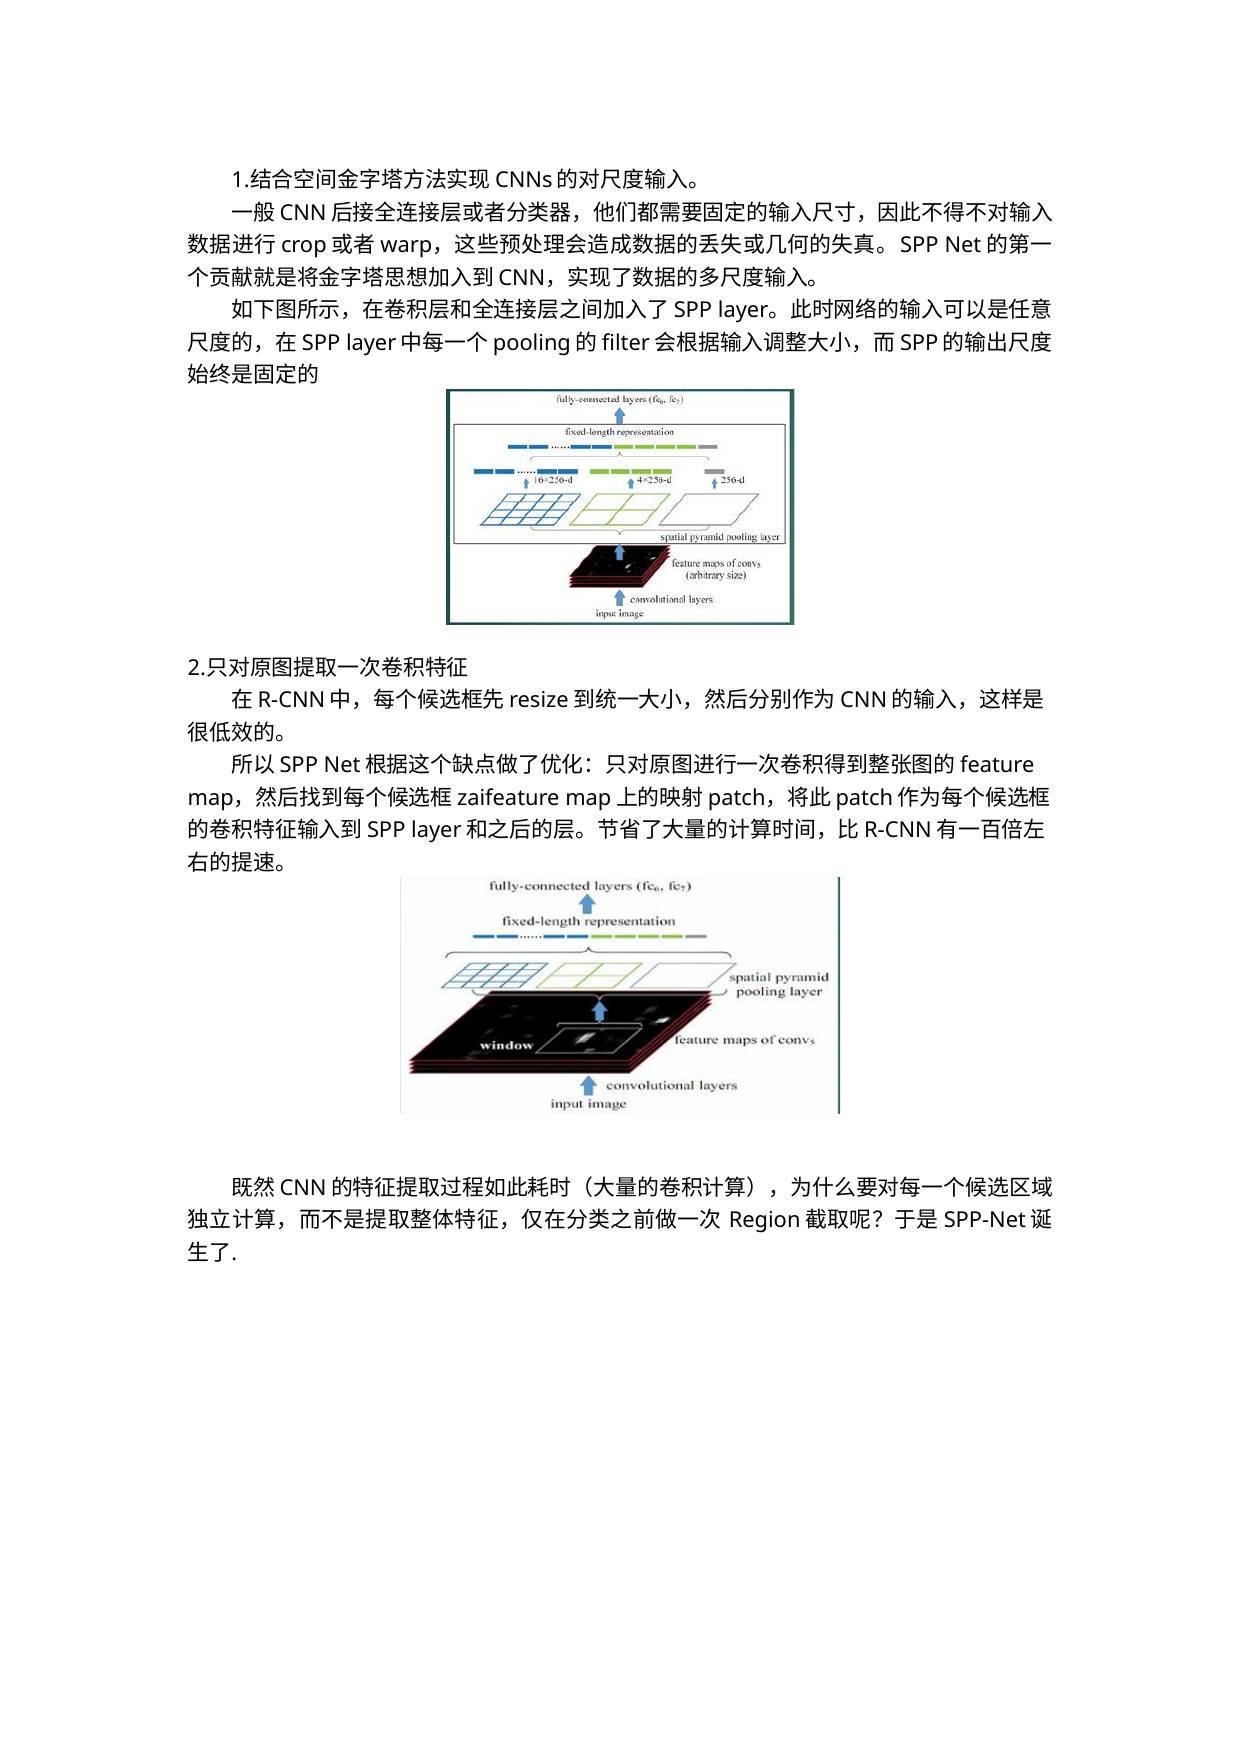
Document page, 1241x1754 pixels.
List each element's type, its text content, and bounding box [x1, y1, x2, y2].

text 2.只对原图提取一次卷积特征 [187, 649, 1053, 682]
picture [446, 389, 795, 625]
list 一般CNN后接全连接层或者分类器，他们都需要固定的输入尺寸，因此不得不对输入数据进行crop或者warp，这些预处理会造成数据的丢失或几何的失真。SPP Net的第一个贡献就是将金字塔思想加入到CNN，实现了数据的多尺度输入。 [187, 194, 1053, 292]
list 1.结合空间金字塔方法实现CNNs的对尺度输入。 [187, 162, 1053, 194]
text 所以SPP Net根据这个缺点做了优化：只对原图进行一次卷积得到整张图的feature map，然后找到每个候选框zaifeature map上的映射patch，将此patch作为每个候选框的卷积特征输入到SPP layer和之后的层。节省了大量的计算时间，比R-CNN有一百倍左右的提速。 [187, 747, 1053, 877]
list 如下图所示，在卷积层和全连接层之间加入了SPP layer。此时网络的输入可以是任意尺度的，在SPP layer中每一个pooling的filter会根据输入调整大小，而SPP的输出尺度始终是固定的 [187, 292, 1053, 389]
list 既然CNN的特征提取过程如此耗时（大量的卷积计算），为什么要对每一个候选区域独立计算，而不是提取整体特征，仅在分类之前做一次Region截取呢？于是SPP-Net诞生了. [187, 1169, 1053, 1267]
text 在R-CNN中，每个候选框先resize到统一大小，然后分别作为CNN的输入，这样是很低效的。 [187, 682, 1053, 747]
picture [400, 877, 841, 1114]
